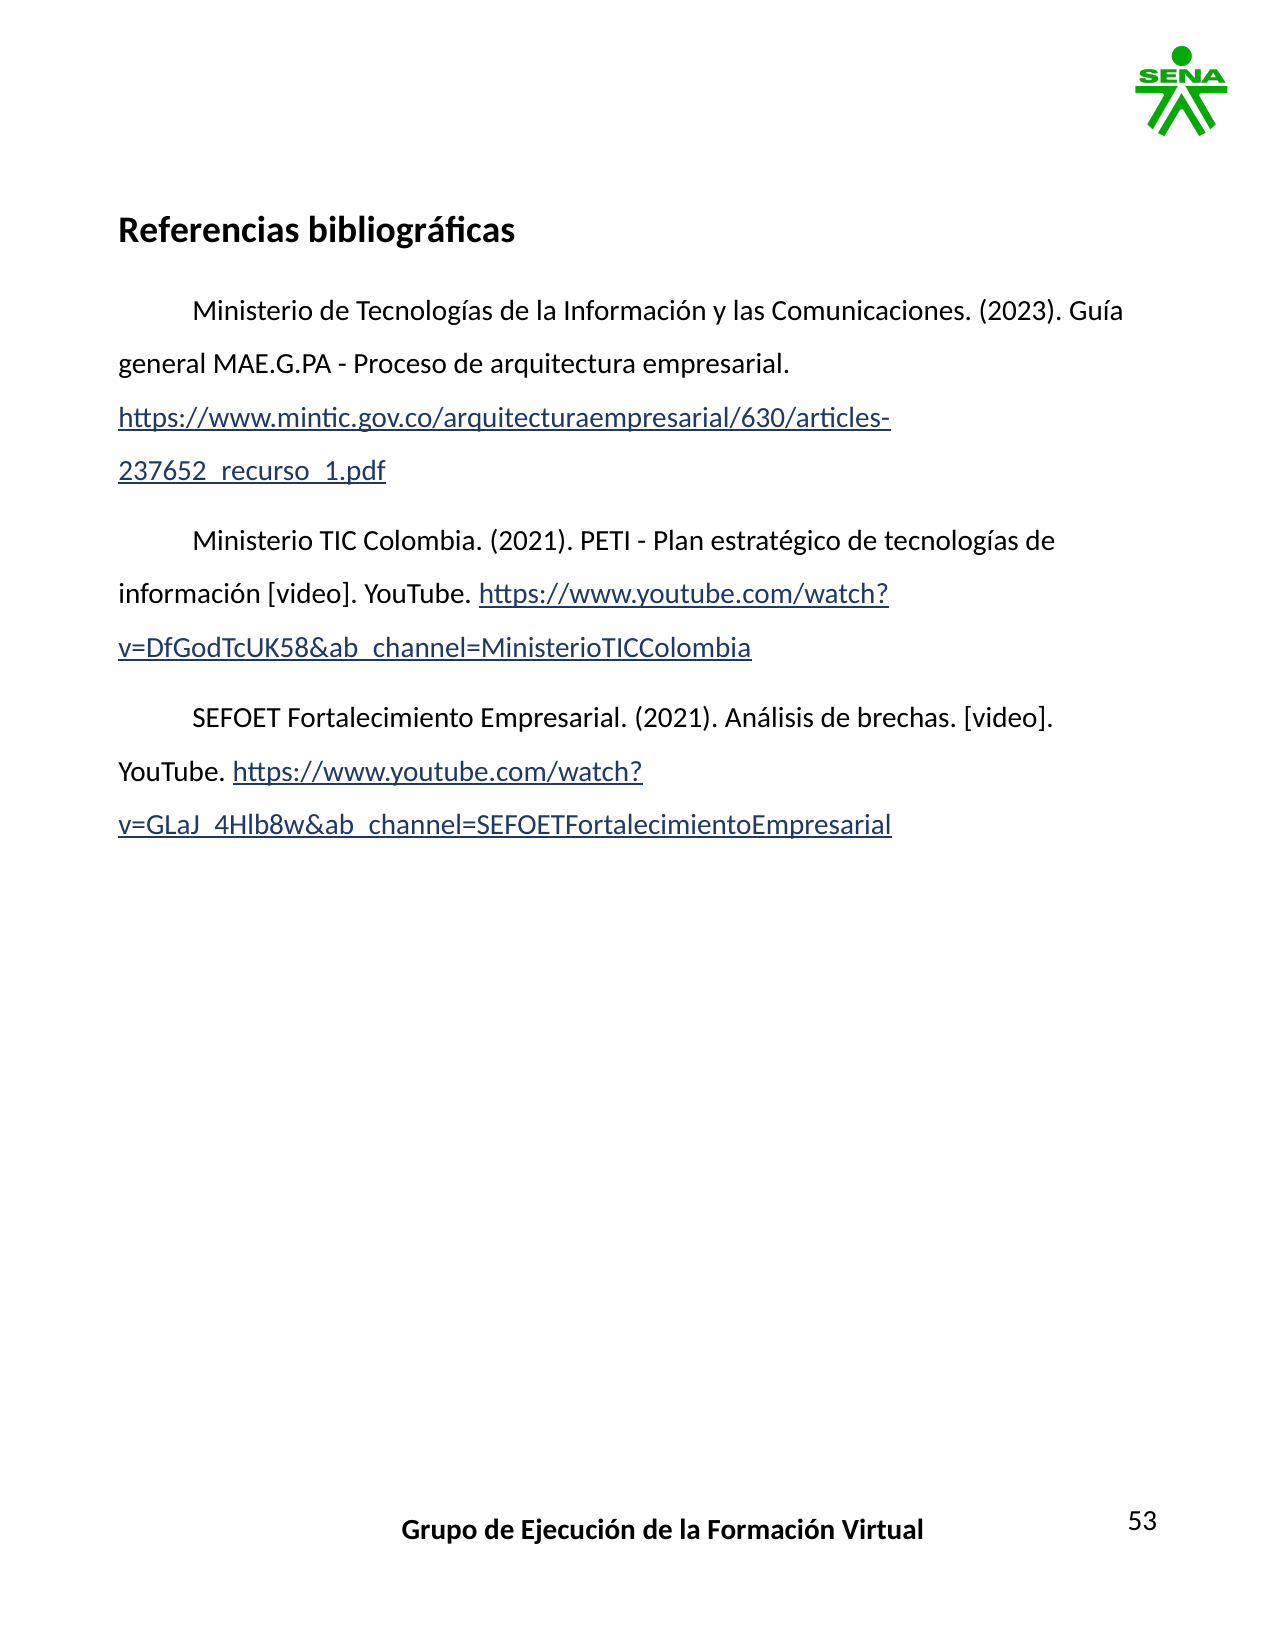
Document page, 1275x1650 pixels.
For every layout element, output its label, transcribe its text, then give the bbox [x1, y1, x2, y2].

text Ministerio TIC Colombia. (2021). PETI - Plan estratégico de tecnologías de información [video]. YouTube. https://www.youtube.com/watch?v=DfGodTcUK58&ab_channel=MinisterioTICColombia [118, 522, 1157, 665]
text SEFOET Fortalecimiento Empresarial. (2021). Análisis de brechas. [video]. YouTube. https://www.youtube.com/watch?v=GLaJ_4Hlb8w&ab_channel=SEFOETFortalecimientoEmpresarial [118, 699, 1157, 842]
picture [1135, 46, 1228, 136]
text Referencias bibliográficas [118, 206, 1157, 252]
text Ministerio de Tecnologías de la Información y las Comunicaciones. (2023). Guía general MAE.G.PA - Proceso de arquitectura empresarial. https://www.mintic.gov.co/arquitecturaempresarial/630/articles-237652_recurso_1.pdf [118, 292, 1157, 488]
